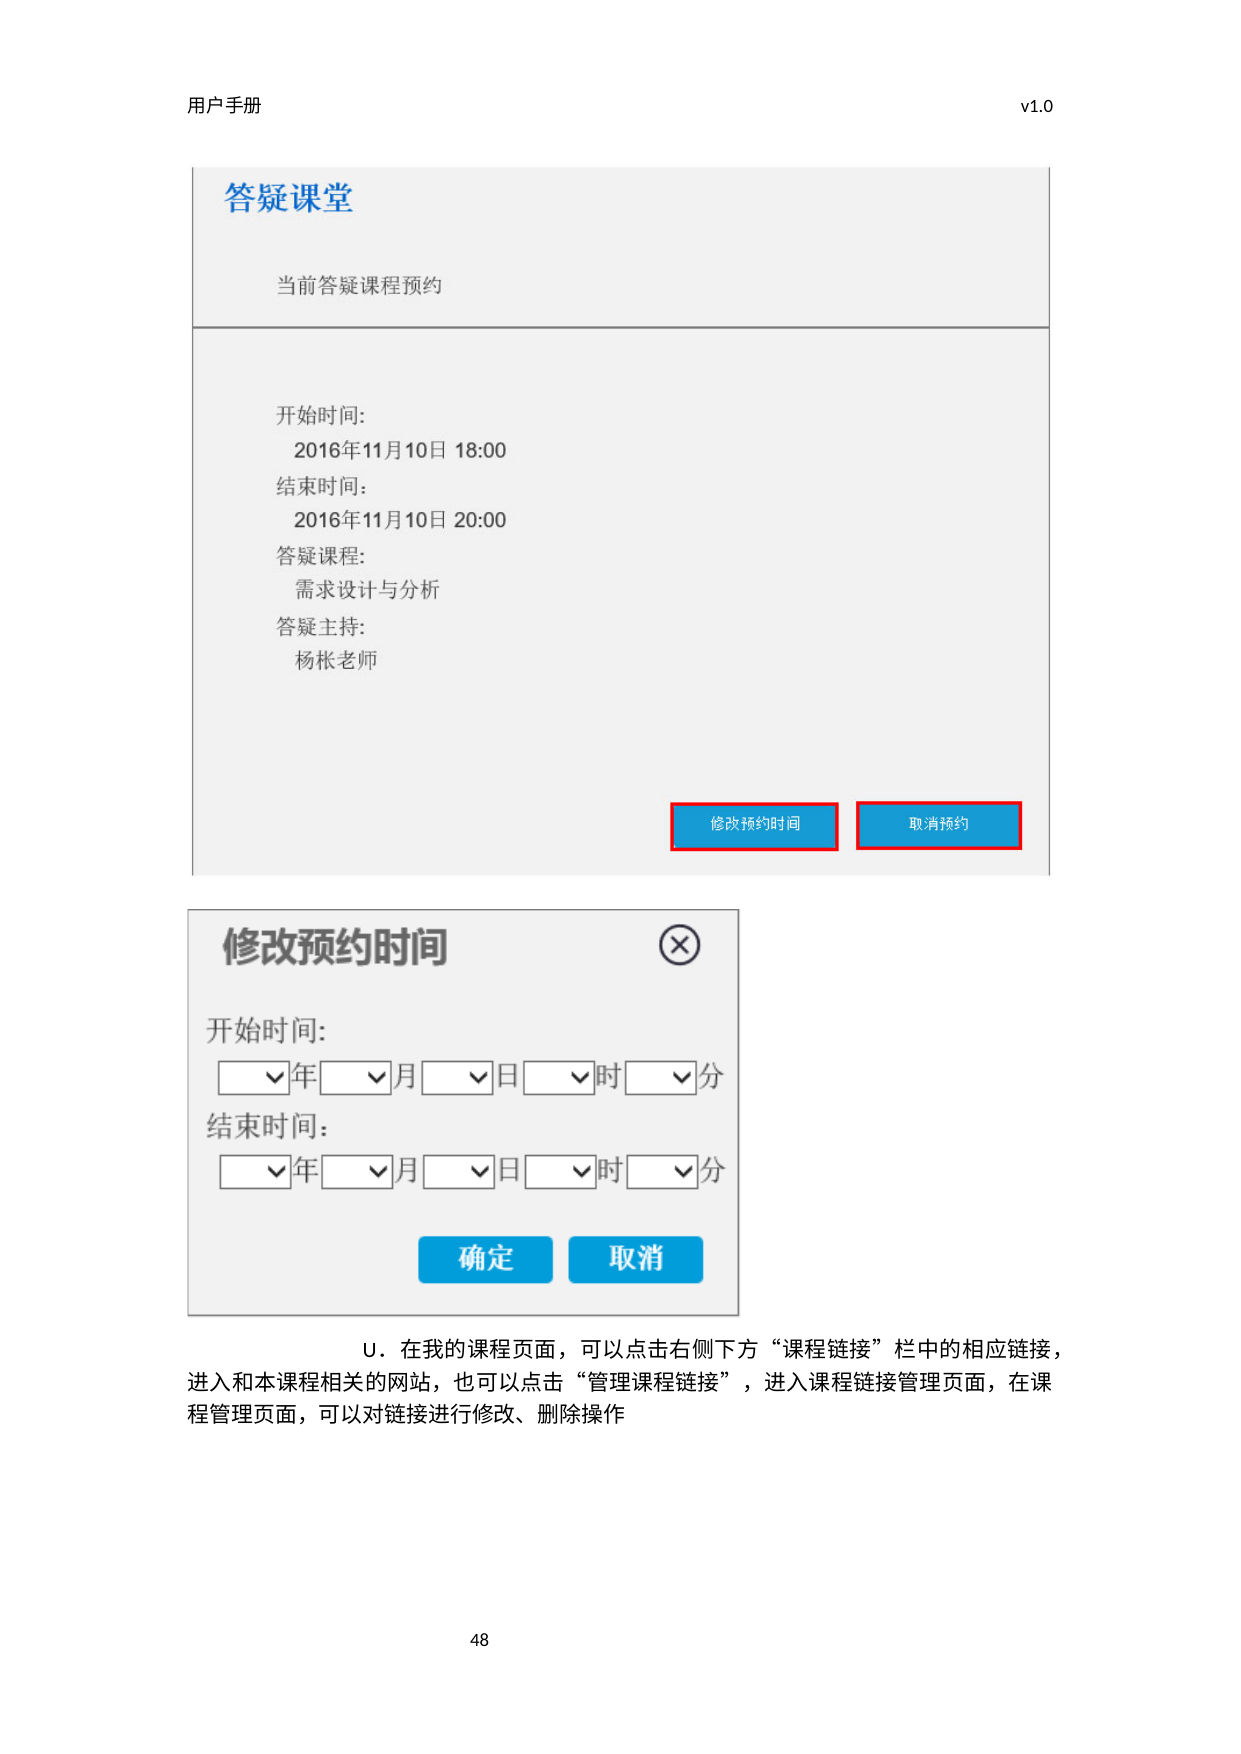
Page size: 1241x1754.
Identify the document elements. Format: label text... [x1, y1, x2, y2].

picture [187, 162, 1059, 882]
text U．在我的课程页面，可以点击右侧下方“课程链接”栏中的相应链接，进入和本课程相关的网站，也可以点击“管理课程链接”，进入课程链接管理页面，在课程管理页面，可以对链接进行修改、删除操作 [187, 1332, 1053, 1429]
picture [187, 909, 741, 1318]
